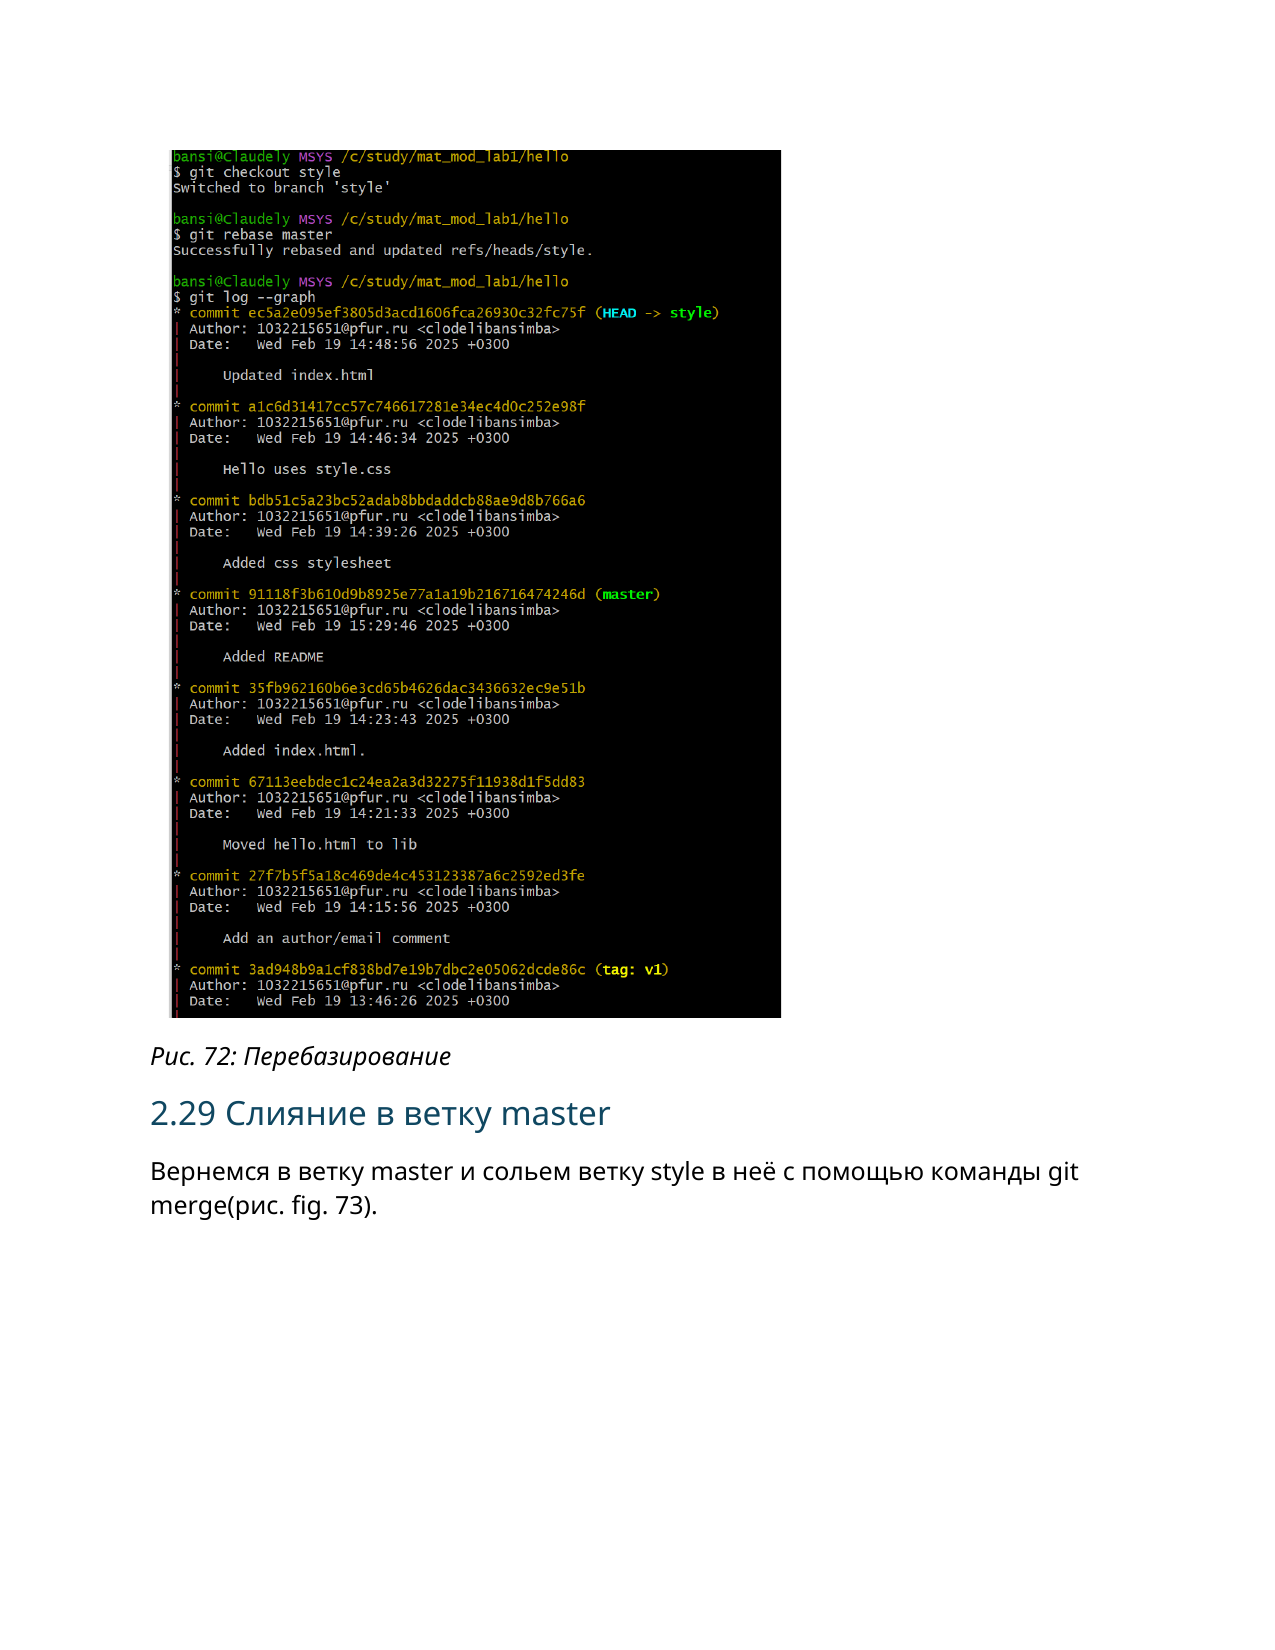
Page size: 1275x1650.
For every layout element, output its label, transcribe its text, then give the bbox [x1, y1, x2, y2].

text Вернемся в ветку master и сольем ветку style в неё с помощью команды git merge(рис. fig. 73). [150, 1153, 1125, 1222]
picture [168, 150, 782, 1018]
subtitle 2.29 Слияние в ветку master [150, 1089, 1125, 1135]
text Рис. 72: Перебазирование [150, 1038, 1125, 1073]
